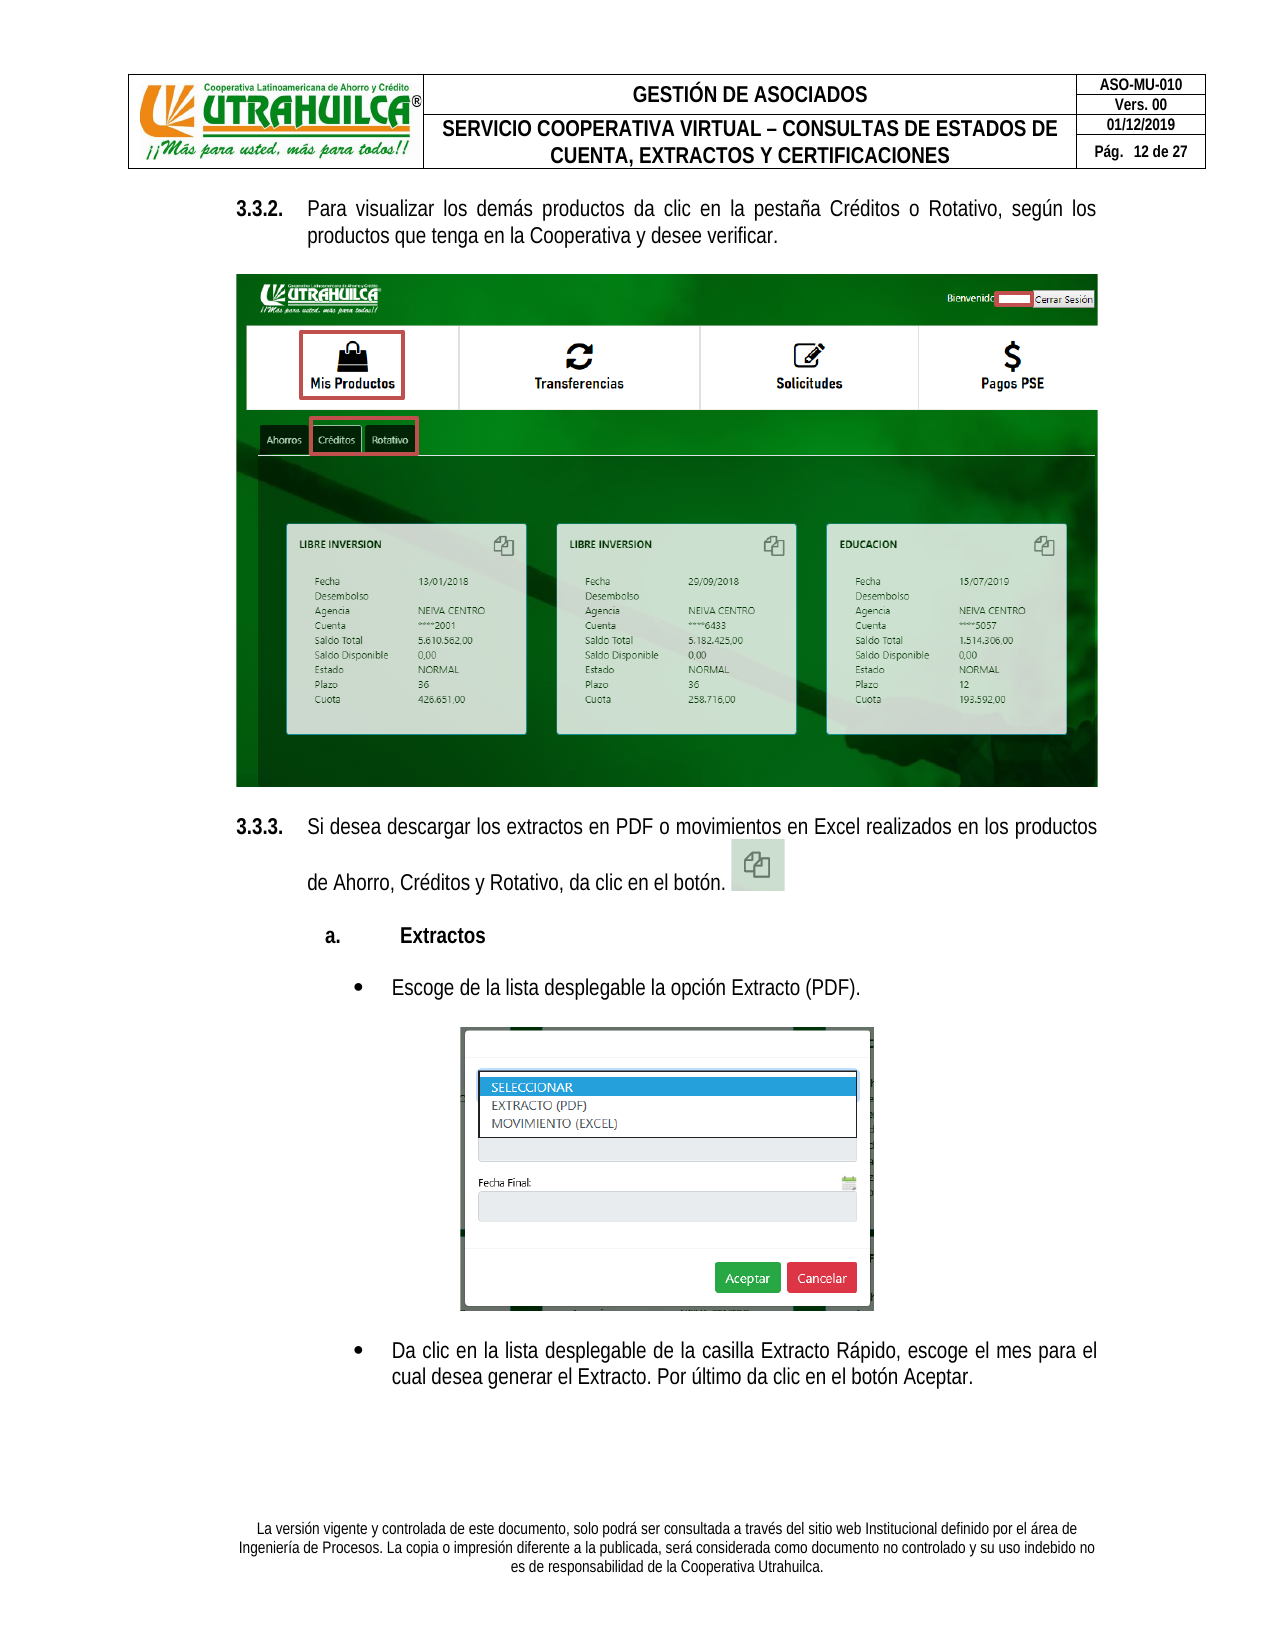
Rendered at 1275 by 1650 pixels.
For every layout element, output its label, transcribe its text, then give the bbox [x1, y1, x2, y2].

list Para visualizar los demás productos da clic en la pestaña Créditos o Rotativo, según los productos que tenga en la Cooperativa y desee verificar. [236, 195, 1098, 248]
list Escoge de la lista desplegable la opción Extracto (PDF). [354, 974, 1098, 1001]
list Da clic en la lista desplegable de la casilla Extracto Rápido, escoge el mes para el cual desea generar el Extracto. Por último da clic en el botón Aceptar. [354, 1337, 1098, 1389]
list Extractos [325, 922, 1098, 948]
list Si desea descargar los extractos en PDF o movimientos en Excel realizados en los productos de Ahorro, Créditos y Rotativo, da clic en el botón. [236, 813, 1098, 895]
picture [731, 839, 785, 891]
picture [460, 1027, 874, 1311]
picture [139, 83, 422, 160]
